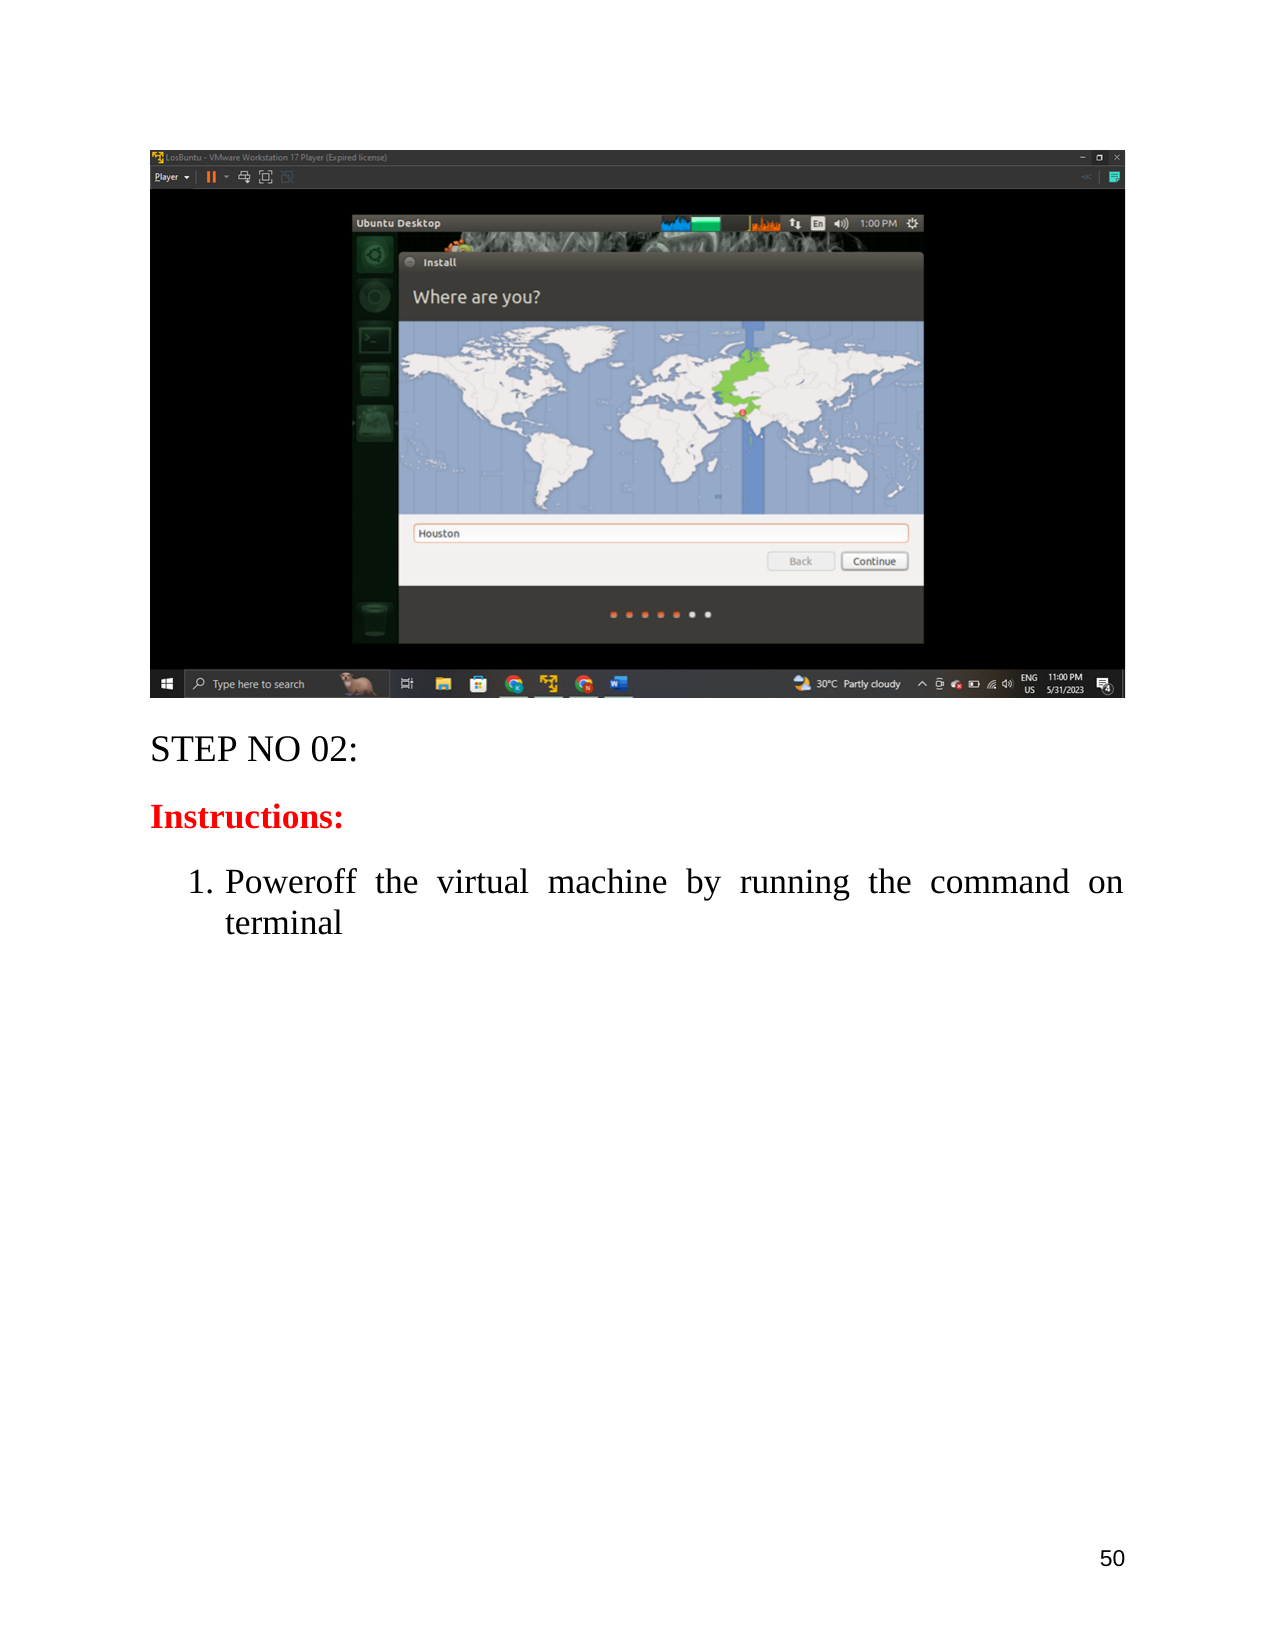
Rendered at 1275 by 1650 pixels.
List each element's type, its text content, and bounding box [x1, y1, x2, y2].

picture [150, 150, 1125, 698]
text STEP NO 02: [150, 727, 1125, 770]
list Poweroff the virtual machine by running the command on terminal [187, 861, 1125, 942]
text Instructions: [150, 795, 1125, 836]
